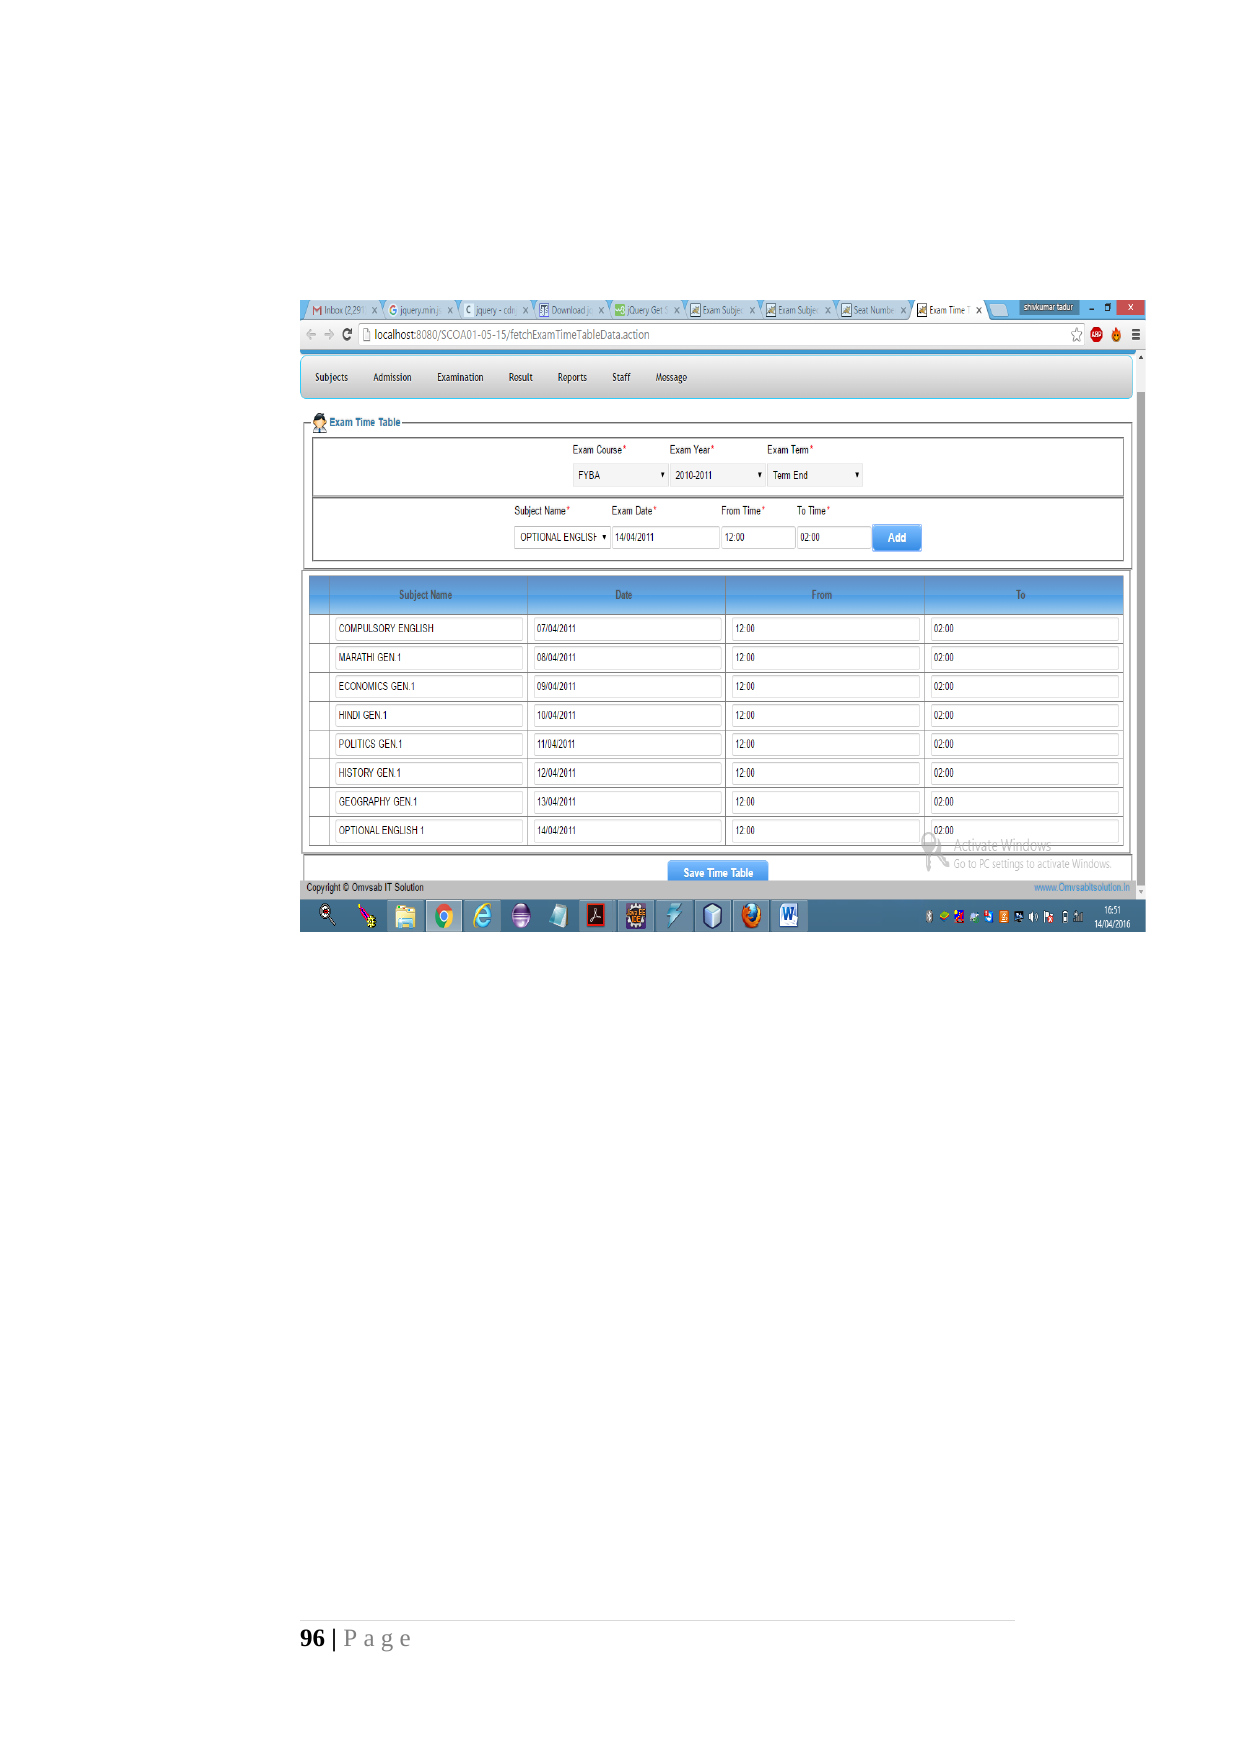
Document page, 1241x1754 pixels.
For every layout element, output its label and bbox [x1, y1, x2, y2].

picture [300, 300, 1146, 932]
